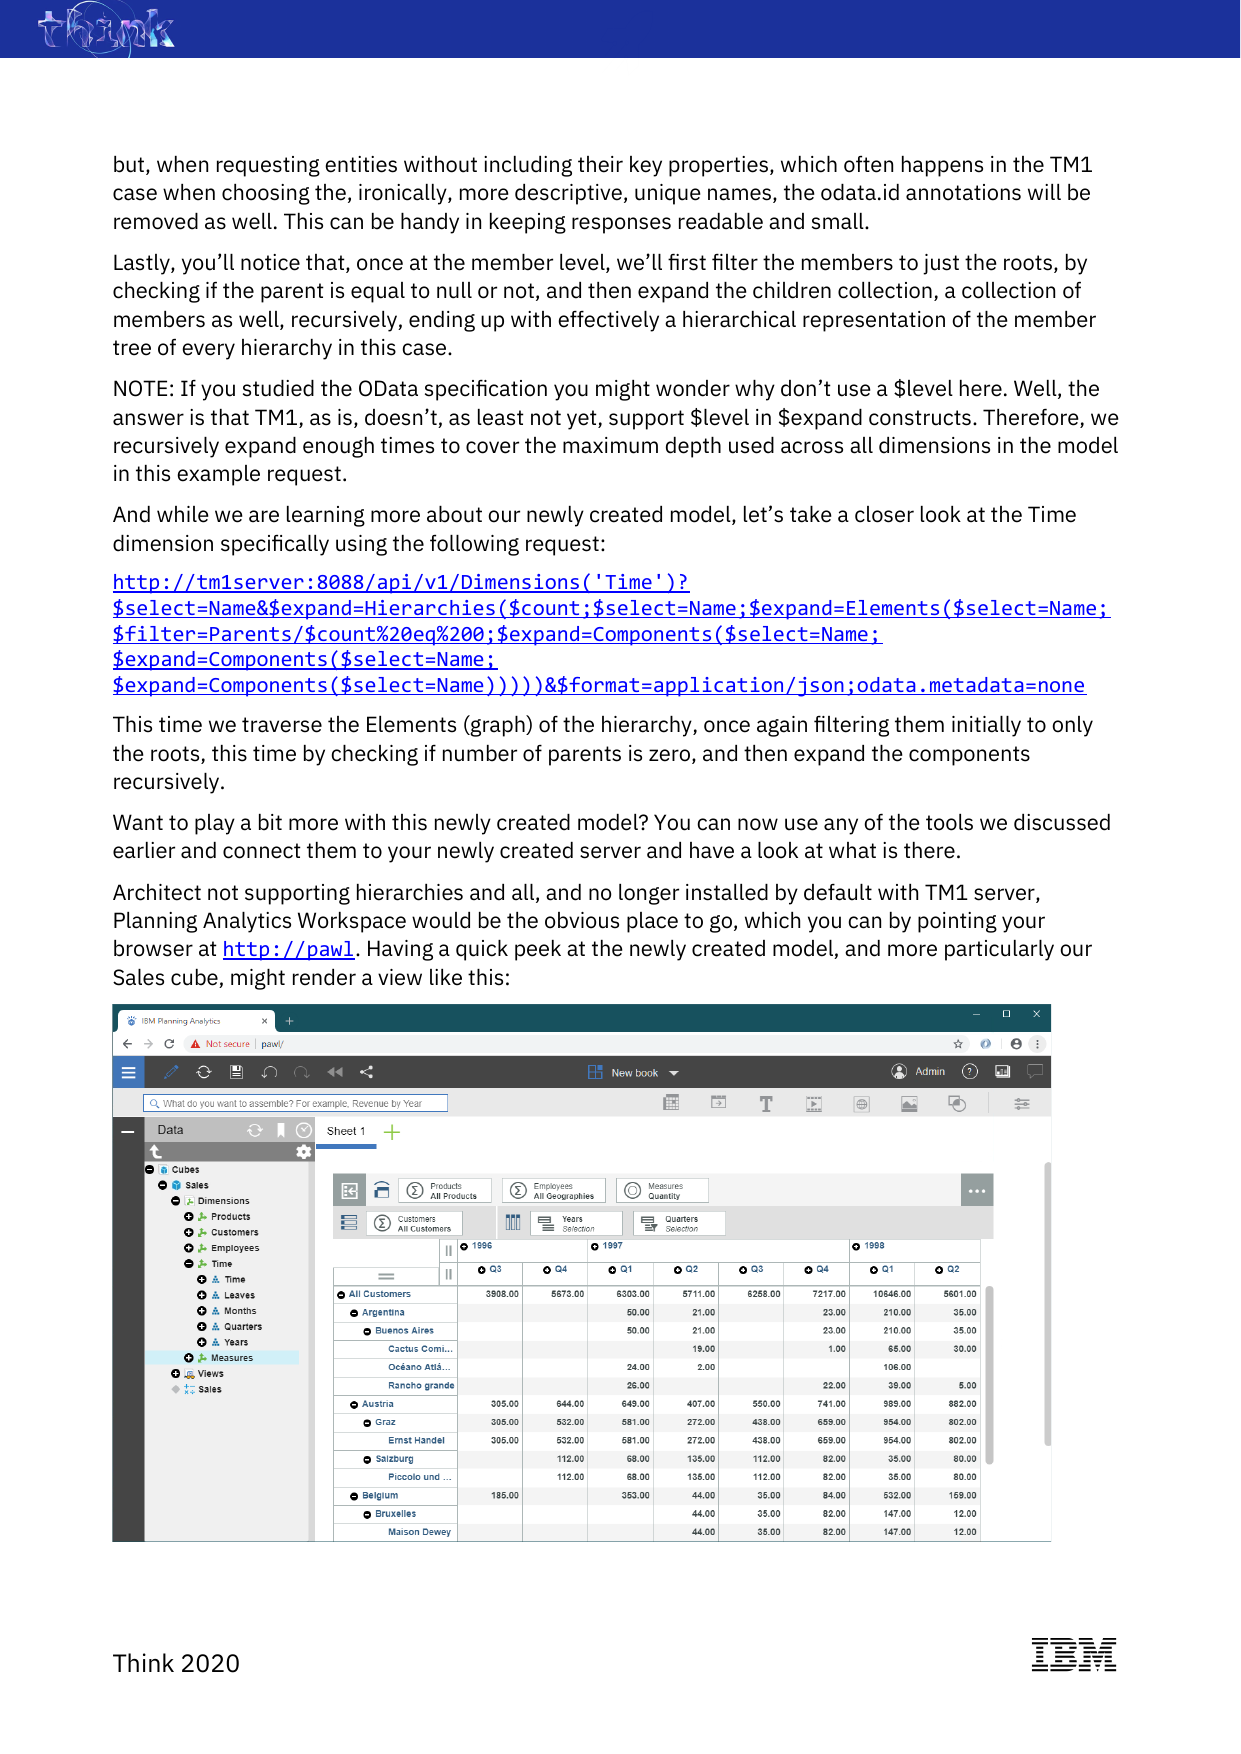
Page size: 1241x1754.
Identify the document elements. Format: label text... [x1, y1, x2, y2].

text This time we traverse the Elements (graph) of the hierarchy, once again filtering them initially to only the roots, this time by checking if number of parents is zero, and then expand the components recursively. [112, 710, 1128, 796]
picture [0, 0, 1241, 82]
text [112, 150, 1128, 235]
text Want to play a bit more with this newly created model? You can now use any of the tools we discussed earlier and connect them to your newly created server and have a look at what is there. [112, 808, 1128, 865]
text And while we are learning more about our newly created model, let’s take a closer look at the Time dimension specifically using the following request: [112, 500, 1128, 557]
picture [112, 1003, 1052, 1542]
text Lastly, you’ll notice that, once at the member level, we’ll first filter the members to just the roots, by checking if the parent is equal to null or not, and then expand the children collection, a collection of members as well, recursively, ending up with effectively a hierarchical representation of the member tree of every hierarchy in this case. [112, 248, 1128, 362]
text Architect not supporting hierarchies and all, and no longer installed by default with TM1 server, Planning Analytics Workspace would be the obvious place to go, which you can by pointing your browser at http://pawl. Having a quick peek at the newly created model, and more particularly our Sales cube, might render a view like this: [112, 877, 1128, 991]
text http://tm1server:8088/api/v1/Dimensions('Time')?$select=Name&$expand=Hierarchies($count;$select=Name;$expand=Elements($select=Name;$filter=Parents/$count%20eq%200;$expand=Components($select=Name;$expand=Components($select=Name;$expand=Components($select=Name)))))&$format=application/json;odata.metadata=none [112, 570, 1128, 698]
text NOTE: If you studied the OData specification you might wonder why don’t use a $level here. Well, the answer is that TM1, as is, doesn’t, as least not yet, support $level in $expand constructs. Therefore, we recursively expand enough times to cover the maximum depth used across all dimensions in the model in this example request. [112, 374, 1128, 488]
picture [1031, 1638, 1117, 1672]
